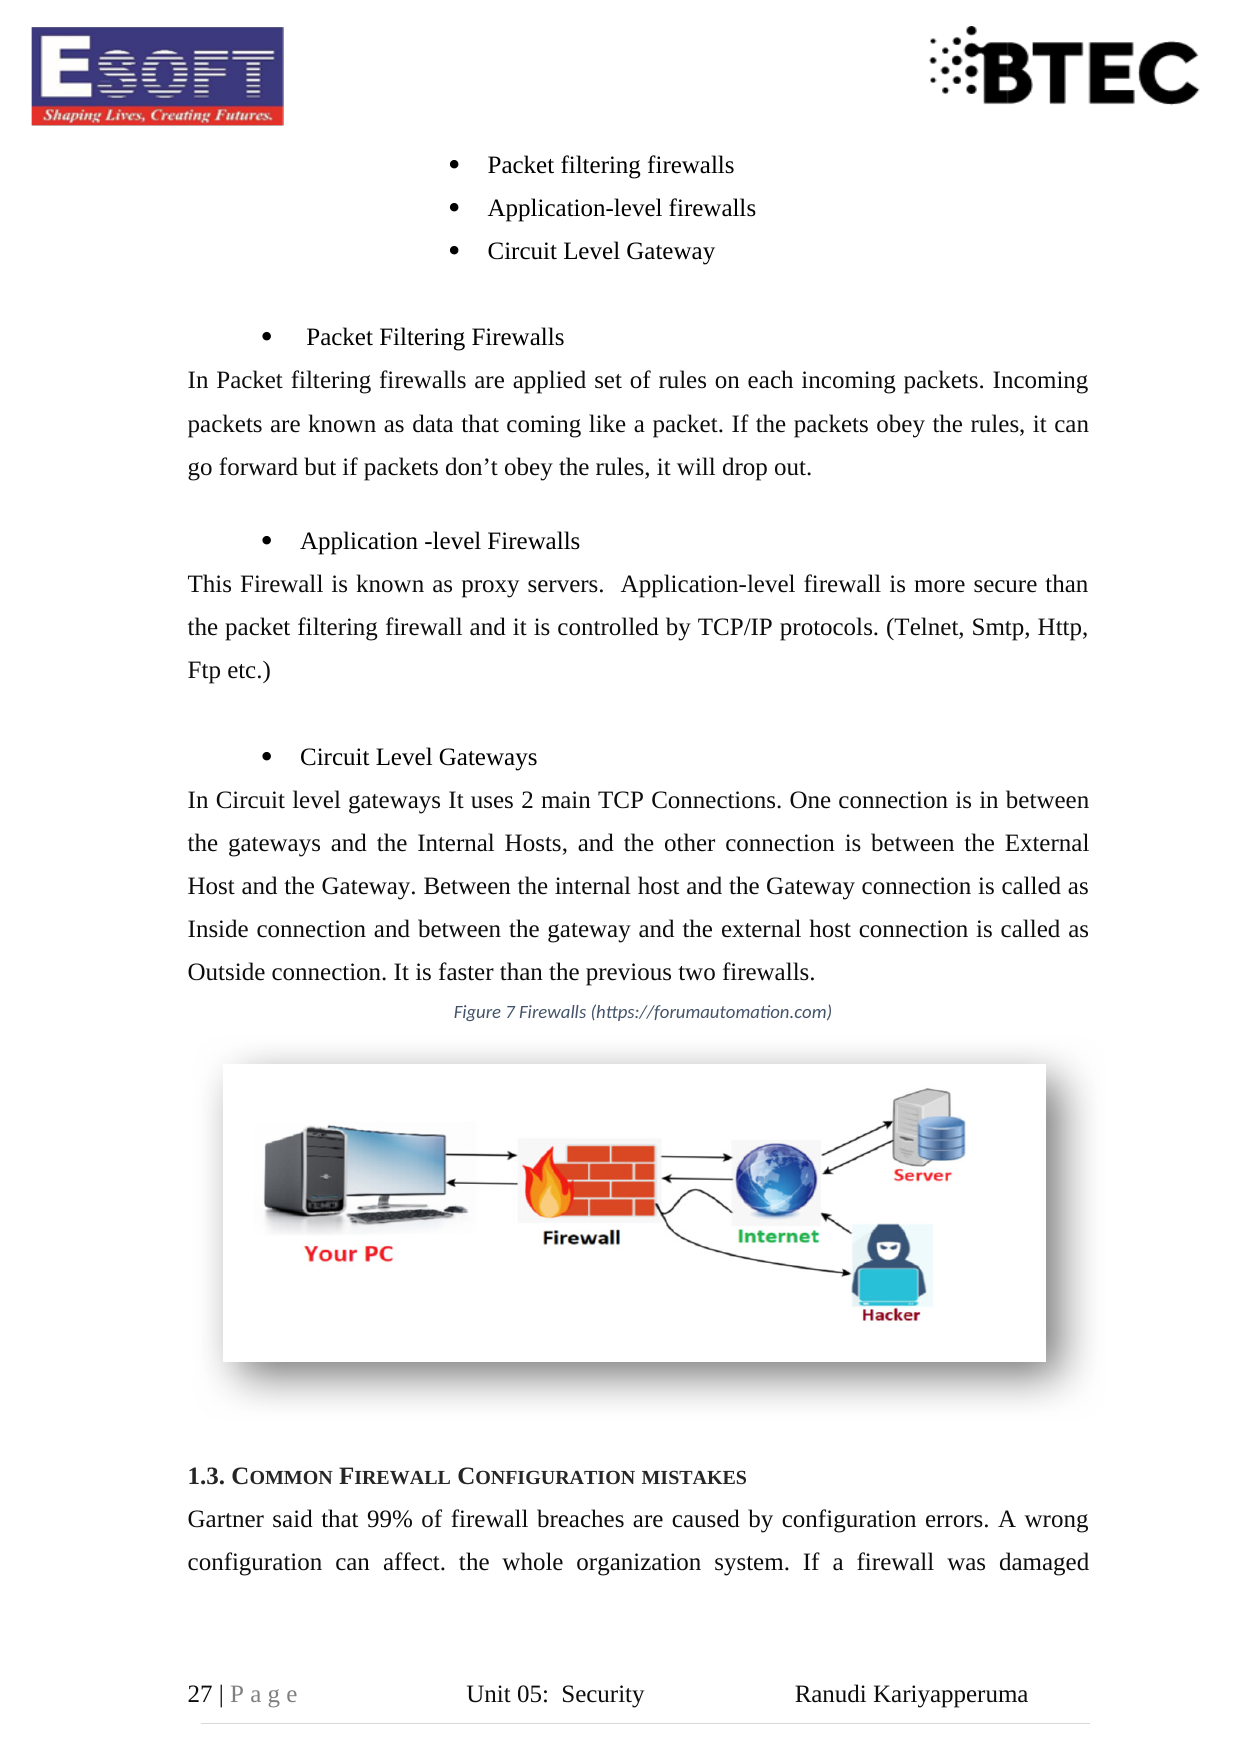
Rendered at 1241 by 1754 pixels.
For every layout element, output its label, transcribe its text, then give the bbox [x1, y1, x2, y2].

text In Circuit level gateways It uses 2 main TCP Connections. One connection is in between the gateways and the Internal Hosts, and the other connection is between the External Host and the Gateway. Between the internal host and the Gateway connection is called as Inside connection and between the gateway and the external host connection is called as Outside connection. It is faster than the previous two firewalls. [187, 785, 1090, 986]
list Circuit Level Gateways [262, 742, 1090, 770]
list Application-level firewalls [450, 193, 1090, 222]
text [187, 1504, 1090, 1576]
picture [223, 1064, 1046, 1362]
text This Firewall is known as proxy servers. Application-level firewall is more secure than the packet filtering firewall and it is controlled by TCP/IP protocols. (Telnet, Smtp, Http, Ftp etc.) [187, 569, 1090, 684]
list Application -level Firewalls [262, 526, 1090, 555]
list Packet Filtering Firewalls [262, 322, 1090, 351]
list Circuit Level Gateway [450, 236, 1090, 265]
picture [31, 26, 1204, 128]
list Packet filtering firewalls [450, 150, 1090, 179]
text In Packet filtering firewalls are applied set of rules on each incoming packets. Incoming packets are known as data that coming like a packet. If the packets obey the rules, it can go forward but if packets don’t obey the rules, it will drop out. [187, 366, 1090, 481]
